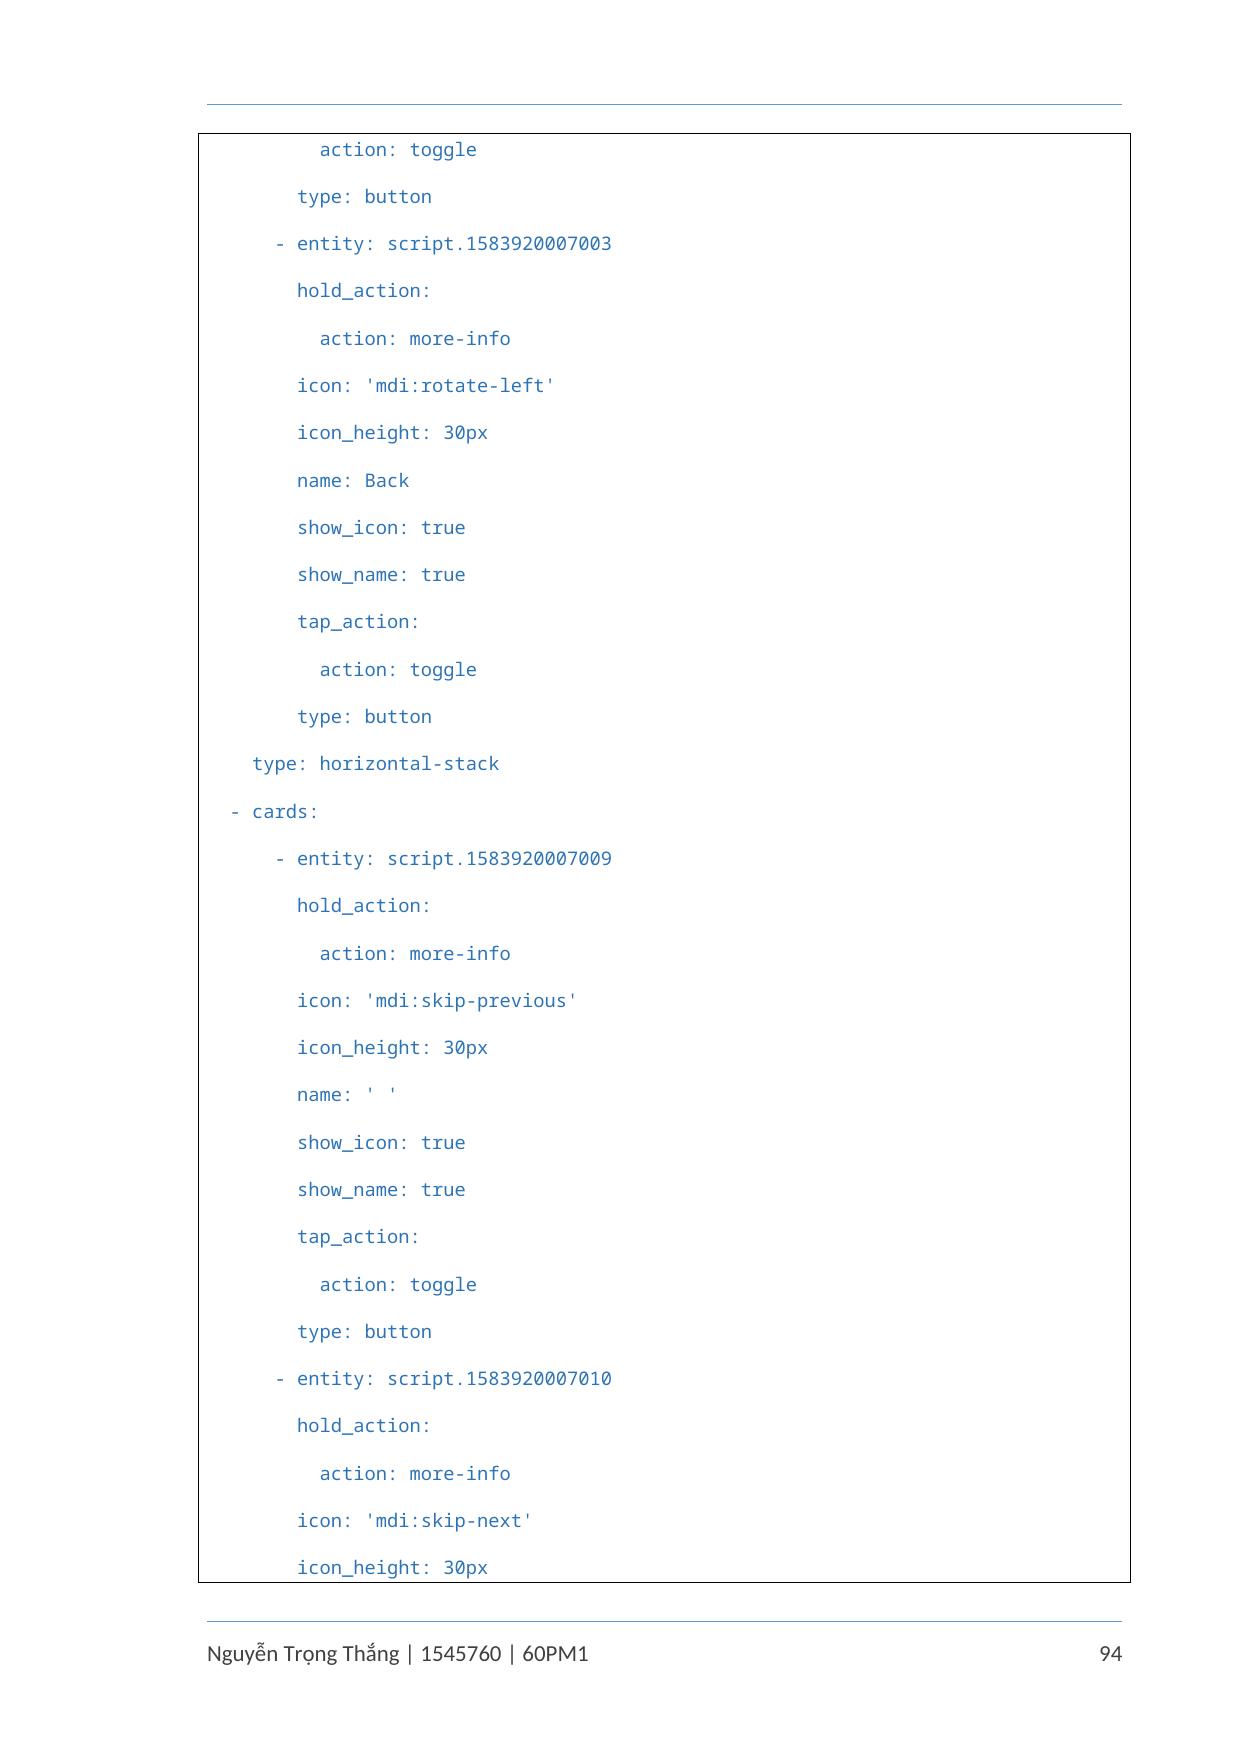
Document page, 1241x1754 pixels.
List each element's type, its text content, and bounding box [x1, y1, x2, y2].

text tap_action: [199, 606, 1130, 634]
text hold_action: [199, 889, 1130, 918]
text type: button [199, 700, 1130, 729]
text action: more-info [199, 1457, 1130, 1486]
text hold_action: [199, 1410, 1130, 1438]
text action: more-info [199, 322, 1130, 351]
text show_icon: true [199, 511, 1130, 540]
text name: Back [199, 464, 1130, 492]
text tap_action: [199, 1221, 1130, 1249]
text type: button [199, 180, 1130, 209]
text show_icon: true [199, 1126, 1130, 1154]
text icon: 'mdi:rotate-left' [199, 369, 1130, 398]
text icon_height: 30px [199, 1552, 1130, 1582]
text icon_height: 30px [199, 1031, 1130, 1060]
text type: horizontal-stack [199, 748, 1130, 776]
text icon: 'mdi:skip-previous' [199, 984, 1130, 1013]
text name: ' ' [199, 1079, 1130, 1107]
text - entity: script.1583920007009 [199, 842, 1130, 871]
text action: more-info [199, 937, 1130, 965]
text hold_action: [199, 275, 1130, 303]
text icon_height: 30px [199, 417, 1130, 445]
text icon: 'mdi:skip-next' [199, 1504, 1130, 1533]
text action: toggle [199, 653, 1130, 682]
text type: button [199, 1315, 1130, 1344]
text action: toggle [199, 134, 1130, 161]
text action: toggle [199, 1268, 1130, 1296]
text - cards: [199, 795, 1130, 823]
text - entity: script.1583920007010 [199, 1362, 1130, 1391]
text show_name: true [199, 558, 1130, 587]
text - entity: script.1583920007003 [199, 227, 1130, 256]
text show_name: true [199, 1173, 1130, 1202]
